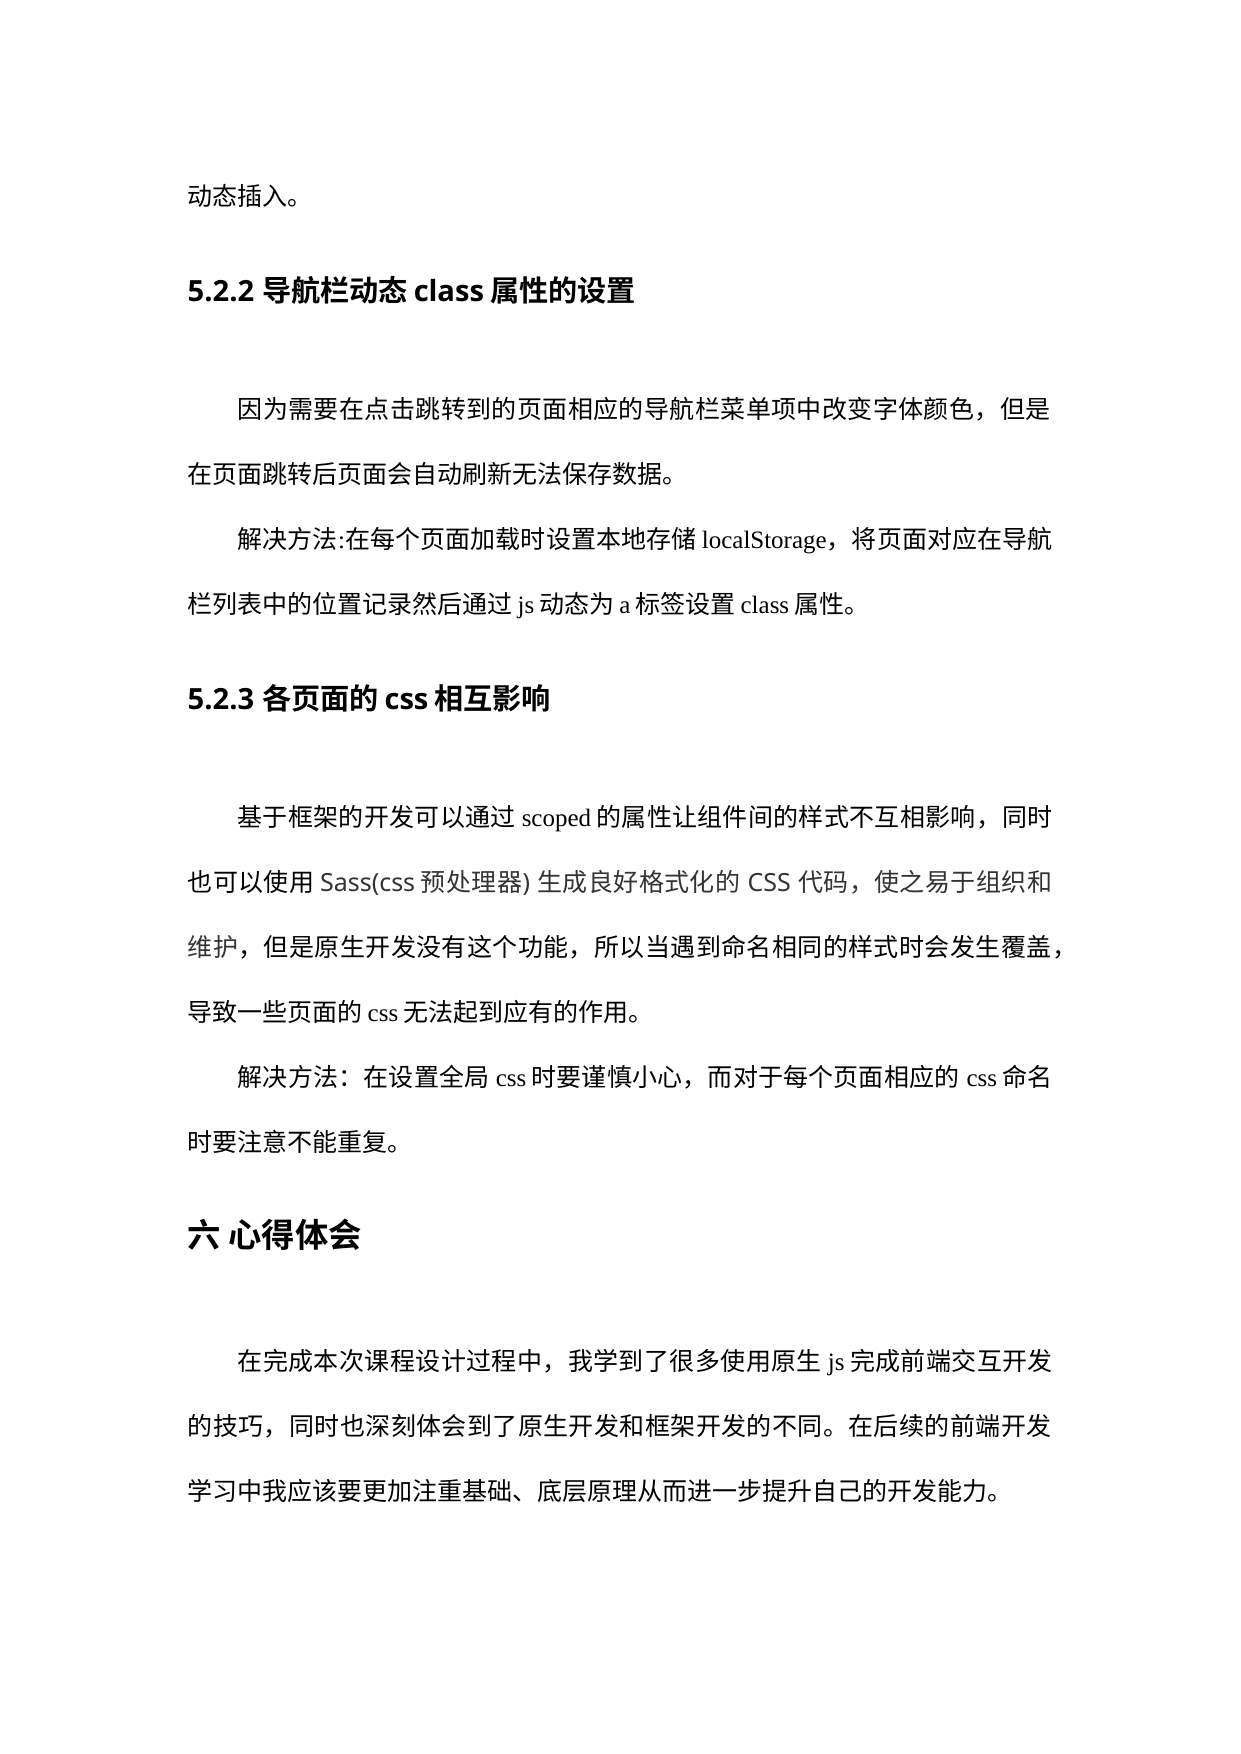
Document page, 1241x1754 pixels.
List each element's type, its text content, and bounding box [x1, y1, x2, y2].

text 因为需要在点击跳转到的页面相应的导航栏菜单项中改变字体颜色，但是在页面跳转后页面会自动刷新无法保存数据。 [187, 375, 1053, 505]
subtitle 5.2.3 各页面的css相互影响 [187, 664, 1053, 729]
text 在完成本次课程设计过程中，我学到了很多使用原生js完成前端交互开发的技巧，同时也深刻体会到了原生开发和框架开发的不同。在后续的前端开发学习中我应该要更加注重基础、底层原理从而进一步提升自己的开发能力。 [187, 1327, 1053, 1522]
text 解决方法：在设置全局css时要谨慎小心，而对于每个页面相应的css命名时要注意不能重复。 [187, 1043, 1053, 1173]
subtitle 5.2.2 导航栏动态class属性的设置 [187, 256, 1053, 321]
text 解决方法:在每个页面加载时设置本地存储localStorage，将页面对应在导航栏列表中的位置记录然后通过js动态为a标签设置class属性。 [187, 505, 1053, 635]
text 基于框架的开发可以通过scoped的属性让组件间的样式不互相影响，同时也可以使用Sass(css预处理器) 生成良好格式化的 CSS 代码，使之易于组织和维护，但是原生开发没有这个功能，所以当遇到命名相同的样式时会发生覆盖，导致一些页面的css无法起到应有的作用。 [187, 783, 1053, 1043]
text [187, 162, 1053, 227]
subtitle 六 心得体会 [187, 1200, 1053, 1265]
